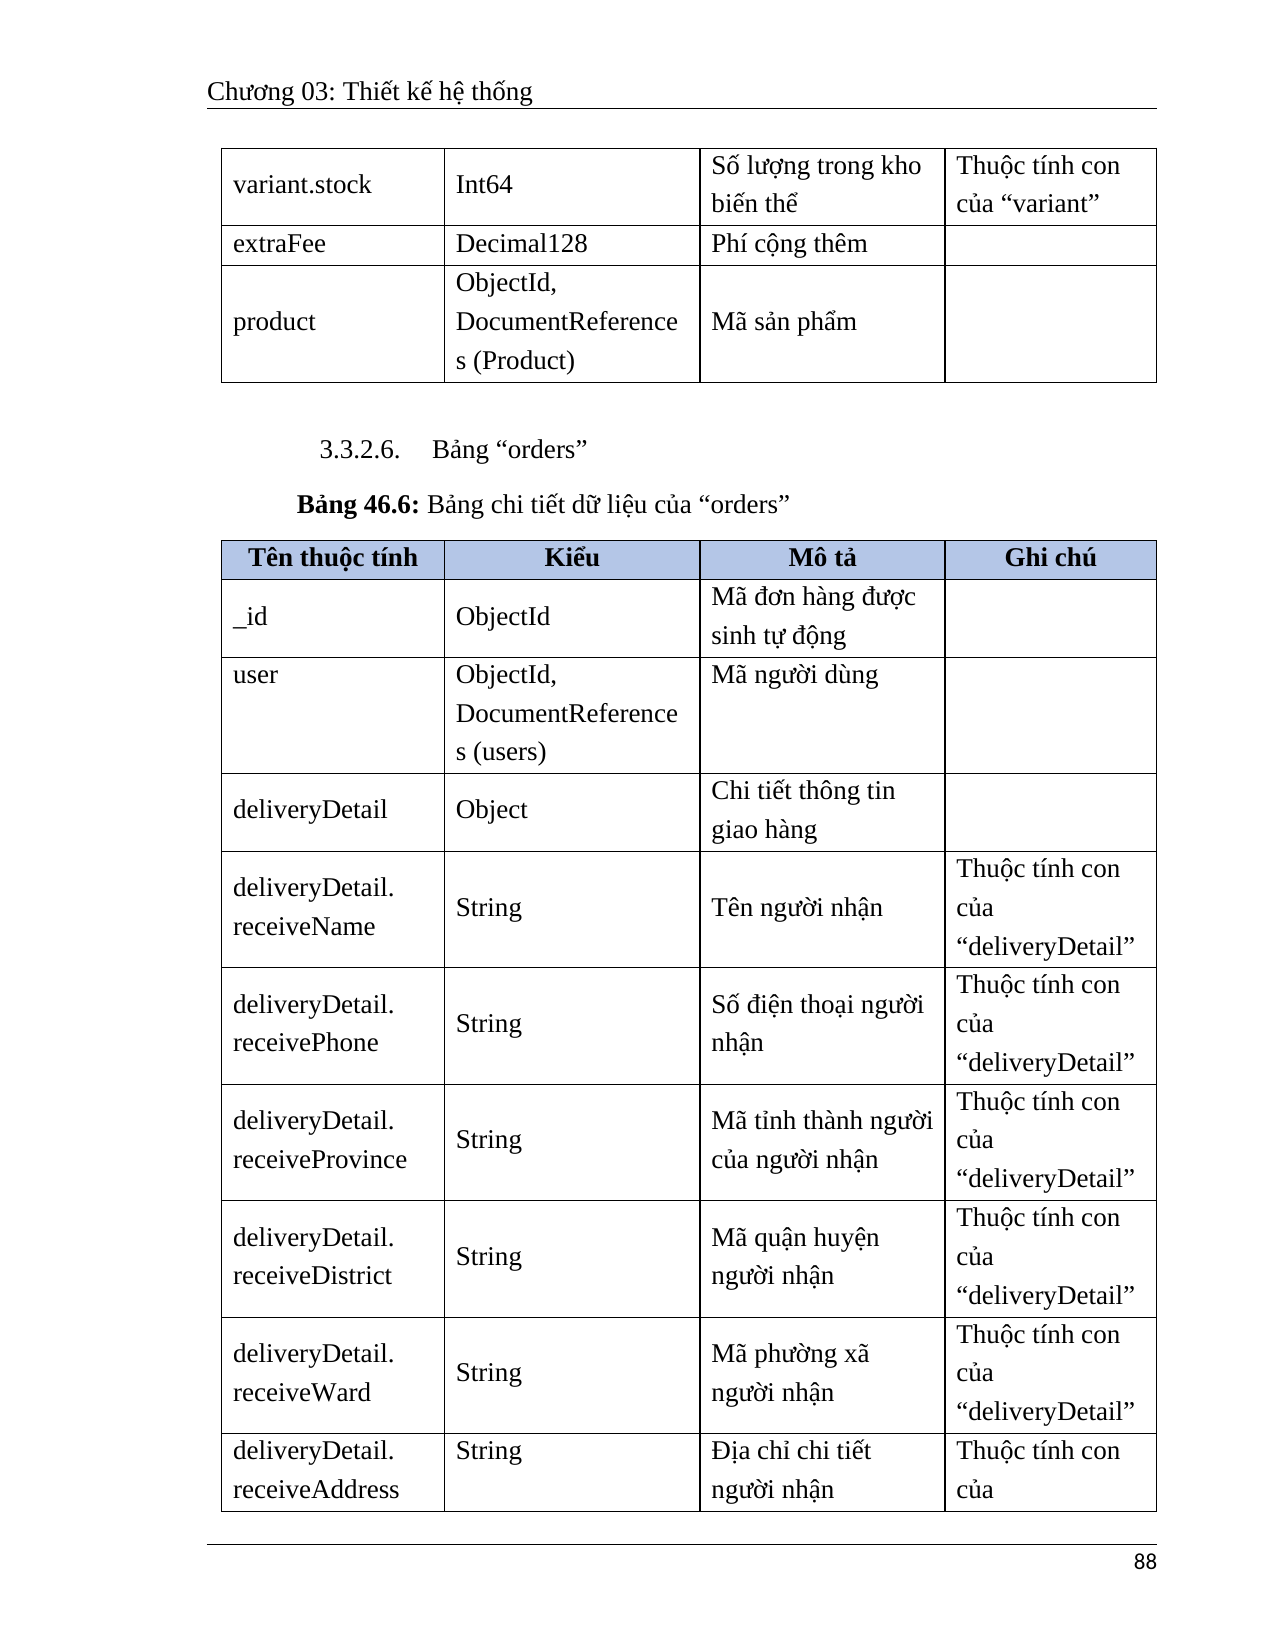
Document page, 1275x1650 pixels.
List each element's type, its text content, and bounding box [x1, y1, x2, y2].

table_cell Mã tỉnh thành người của người nhận [701, 1085, 944, 1200]
table_cell [946, 658, 1156, 773]
text Bảng 46.6: Bảng chi tiết dữ liệu của “orders” [282, 488, 1157, 519]
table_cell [946, 1434, 1156, 1511]
table_cell variant.stock [222, 149, 444, 225]
table_cell Decimal128 [445, 226, 699, 265]
table_header Kiểu [445, 541, 699, 579]
table_cell Số điện thoại người nhận [701, 968, 944, 1084]
table_cell Mã sản phẩm [701, 266, 944, 382]
table_header Ghi chú [946, 541, 1156, 579]
table_cell String [445, 968, 699, 1084]
table_cell String [445, 852, 699, 967]
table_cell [946, 149, 1156, 225]
table_cell deliveryDetail. receivePhone [222, 968, 444, 1084]
table_cell [946, 580, 1156, 657]
table_cell extraFee [222, 226, 444, 265]
table_cell Thuộc tính con của “deliveryDetail” [946, 1201, 1156, 1317]
table_cell Phí cộng thêm [701, 226, 944, 265]
table_cell Thuộc tính con của “deliveryDetail” [946, 852, 1156, 967]
table_cell String [445, 1085, 699, 1200]
table_cell deliveryDetail. receiveName [222, 852, 444, 967]
table_cell Object [445, 774, 699, 851]
table_cell Thuộc tính con của “deliveryDetail” [946, 968, 1156, 1084]
table_cell [946, 774, 1156, 851]
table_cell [701, 1434, 944, 1511]
table_cell String [445, 1201, 699, 1317]
list Bảng “orders” [319, 433, 1157, 464]
table_cell Mã quận huyện người nhận [701, 1201, 944, 1317]
table_cell deliveryDetail. receiveWard [222, 1318, 444, 1433]
table_cell user [222, 658, 444, 773]
table_cell Số lượng trong kho biến thể [701, 149, 944, 225]
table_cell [222, 1434, 444, 1511]
table_cell [946, 226, 1156, 265]
table_cell Mã đơn hàng được sinh tự động [701, 580, 944, 657]
table_cell product [222, 266, 444, 382]
table_cell [946, 266, 1156, 382]
table_header Tên thuộc tính [222, 541, 444, 579]
table_cell Thuộc tính con của “deliveryDetail” [946, 1318, 1156, 1433]
table_cell Thuộc tính con của “deliveryDetail” [946, 1085, 1156, 1200]
table_cell Mã người dùng [701, 658, 944, 773]
table_cell Tên người nhận [701, 852, 944, 967]
table_cell Chi tiết thông tin giao hàng [701, 774, 944, 851]
table_cell ObjectId [445, 580, 699, 657]
table_cell Mã phường xã người nhận [701, 1318, 944, 1433]
table_cell Int64 [445, 149, 699, 225]
table_cell String [445, 1318, 699, 1433]
table_cell deliveryDetail. receiveDistrict [222, 1201, 444, 1317]
table_cell String [445, 1434, 699, 1511]
table_cell deliveryDetail [222, 774, 444, 851]
table_cell ObjectId, DocumentReferences (users) [445, 658, 699, 773]
table_cell deliveryDetail. receiveProvince [222, 1085, 444, 1200]
table_cell ObjectId, DocumentReferences (Product) [445, 266, 699, 382]
table_header Mô tả [701, 541, 944, 579]
table_cell _id [222, 580, 444, 657]
